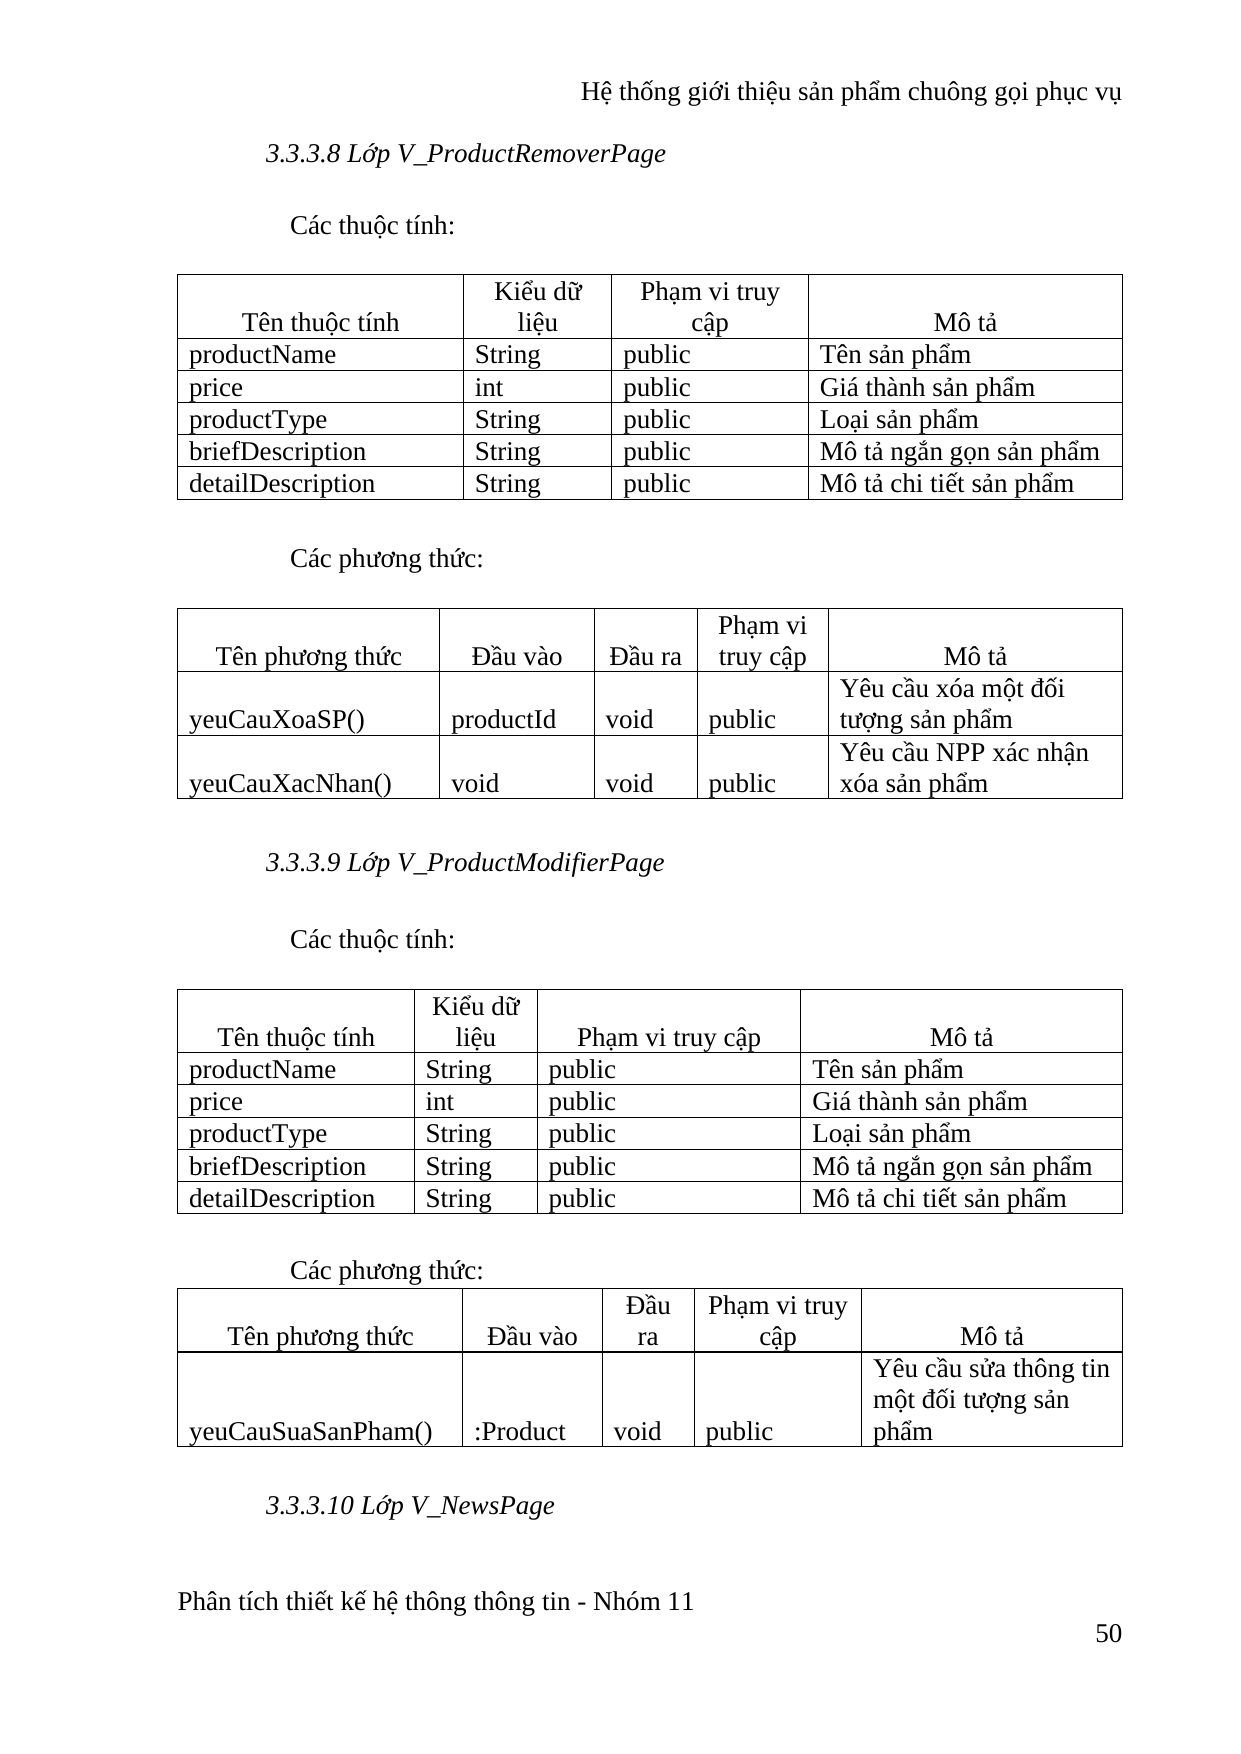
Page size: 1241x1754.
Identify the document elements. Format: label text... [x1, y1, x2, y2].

table_cell price [178, 371, 463, 402]
table_header Phạm vi truy cập [538, 990, 800, 1052]
table_cell public [538, 1118, 800, 1149]
table_cell productType [178, 1118, 414, 1149]
table_cell public [612, 403, 808, 434]
table_cell Giá thành sản phẩm [801, 1085, 1122, 1117]
table_cell String [415, 1053, 537, 1084]
table_cell yeuCauSuaSanPham() [178, 1353, 462, 1446]
table_cell Yêu cầu sửa thông tin một đối tượng sản phẩm [862, 1353, 1122, 1446]
table_header Phạm vi truy cập [695, 1289, 861, 1351]
table_cell public [698, 672, 828, 734]
table_header Tên thuộc tính [178, 990, 414, 1052]
subtitle 3.3.3.9 Lớp V_ProductModifierPage [177, 846, 1122, 877]
table_cell Loại sản phẩm [801, 1118, 1122, 1149]
table_cell Giá thành sản phẩm [809, 371, 1122, 402]
subtitle 3.3.3.8 Lớp V_ProductRemoverPage [177, 137, 1122, 168]
table_cell public [538, 1150, 800, 1181]
table_header Đầu vào [440, 609, 594, 671]
table_header Kiểu dữ liệu [464, 275, 611, 337]
table_header Mô tả [809, 275, 1122, 337]
list Các thuộc tính: [290, 209, 1122, 240]
table_cell yeuCauXacNhan() [178, 736, 439, 798]
table_cell public [612, 371, 808, 402]
table_header Mô tả [801, 990, 1122, 1052]
table_cell productId [440, 672, 594, 734]
table_cell productName [178, 1053, 414, 1084]
table_cell yeuCauXoaSP() [178, 672, 439, 734]
table_cell int [415, 1085, 537, 1117]
table_cell public [538, 1085, 800, 1117]
table_cell String [464, 403, 611, 434]
table_cell Yêu cầu NPP xác nhận xóa sản phẩm [829, 736, 1122, 798]
table_cell briefDescription [178, 1150, 414, 1181]
table_cell public [612, 339, 808, 370]
table_header Đầu vào [463, 1289, 602, 1351]
table_cell detailDescription [178, 467, 463, 498]
table_cell public [698, 736, 828, 798]
table_cell String [464, 339, 611, 370]
table_cell Loại sản phẩm [809, 403, 1122, 434]
table_cell String [415, 1150, 537, 1181]
table_cell :Product [463, 1353, 602, 1446]
table_cell public [695, 1353, 861, 1446]
list Các phương thức: [290, 1254, 1122, 1285]
table_header Phạm vi truy cập [698, 609, 828, 671]
table_cell price [178, 1085, 414, 1117]
table_cell public [538, 1182, 800, 1213]
table_cell Tên sản phẩm [809, 339, 1122, 370]
subtitle 3.3.3.10 Lớp V_NewsPage [177, 1489, 1122, 1521]
table_cell void [595, 736, 697, 798]
table_cell int [464, 371, 611, 402]
table_cell void [440, 736, 594, 798]
table_header Đầu ra [603, 1289, 694, 1351]
table_header Mô tả [829, 609, 1122, 671]
table_header Mô tả [862, 1289, 1122, 1351]
table_cell String [464, 435, 611, 466]
table_header Phạm vi truy cập [612, 275, 808, 337]
table_cell String [415, 1118, 537, 1149]
table_cell briefDescription [178, 435, 463, 466]
table_header Tên phương thức [178, 609, 439, 671]
table_cell void [603, 1353, 694, 1446]
table_cell detailDescription [178, 1182, 414, 1213]
table_cell Mô tả ngắn gọn sản phẩm [801, 1150, 1122, 1181]
table_cell public [538, 1053, 800, 1084]
table_cell Tên sản phẩm [801, 1053, 1122, 1084]
table_cell void [595, 672, 697, 734]
table_cell String [464, 467, 611, 498]
table_cell String [415, 1182, 537, 1213]
table_cell Mô tả chi tiết sản phẩm [809, 467, 1122, 498]
table_cell Yêu cầu xóa một đối tượng sản phẩm [829, 672, 1122, 734]
table_header Tên thuộc tính [178, 275, 463, 337]
table_header Đầu ra [595, 609, 697, 671]
table_header Tên phương thức [178, 1289, 462, 1351]
table_cell public [612, 467, 808, 498]
table_cell productType [178, 403, 463, 434]
table_cell Mô tả chi tiết sản phẩm [801, 1182, 1122, 1213]
table_cell public [612, 435, 808, 466]
table_cell Mô tả ngắn gọn sản phẩm [809, 435, 1122, 466]
table_header Kiểu dữ liệu [415, 990, 537, 1052]
list Các thuộc tính: [290, 923, 1122, 955]
table_cell productName [178, 339, 463, 370]
list Các phương thức: [290, 543, 1122, 574]
